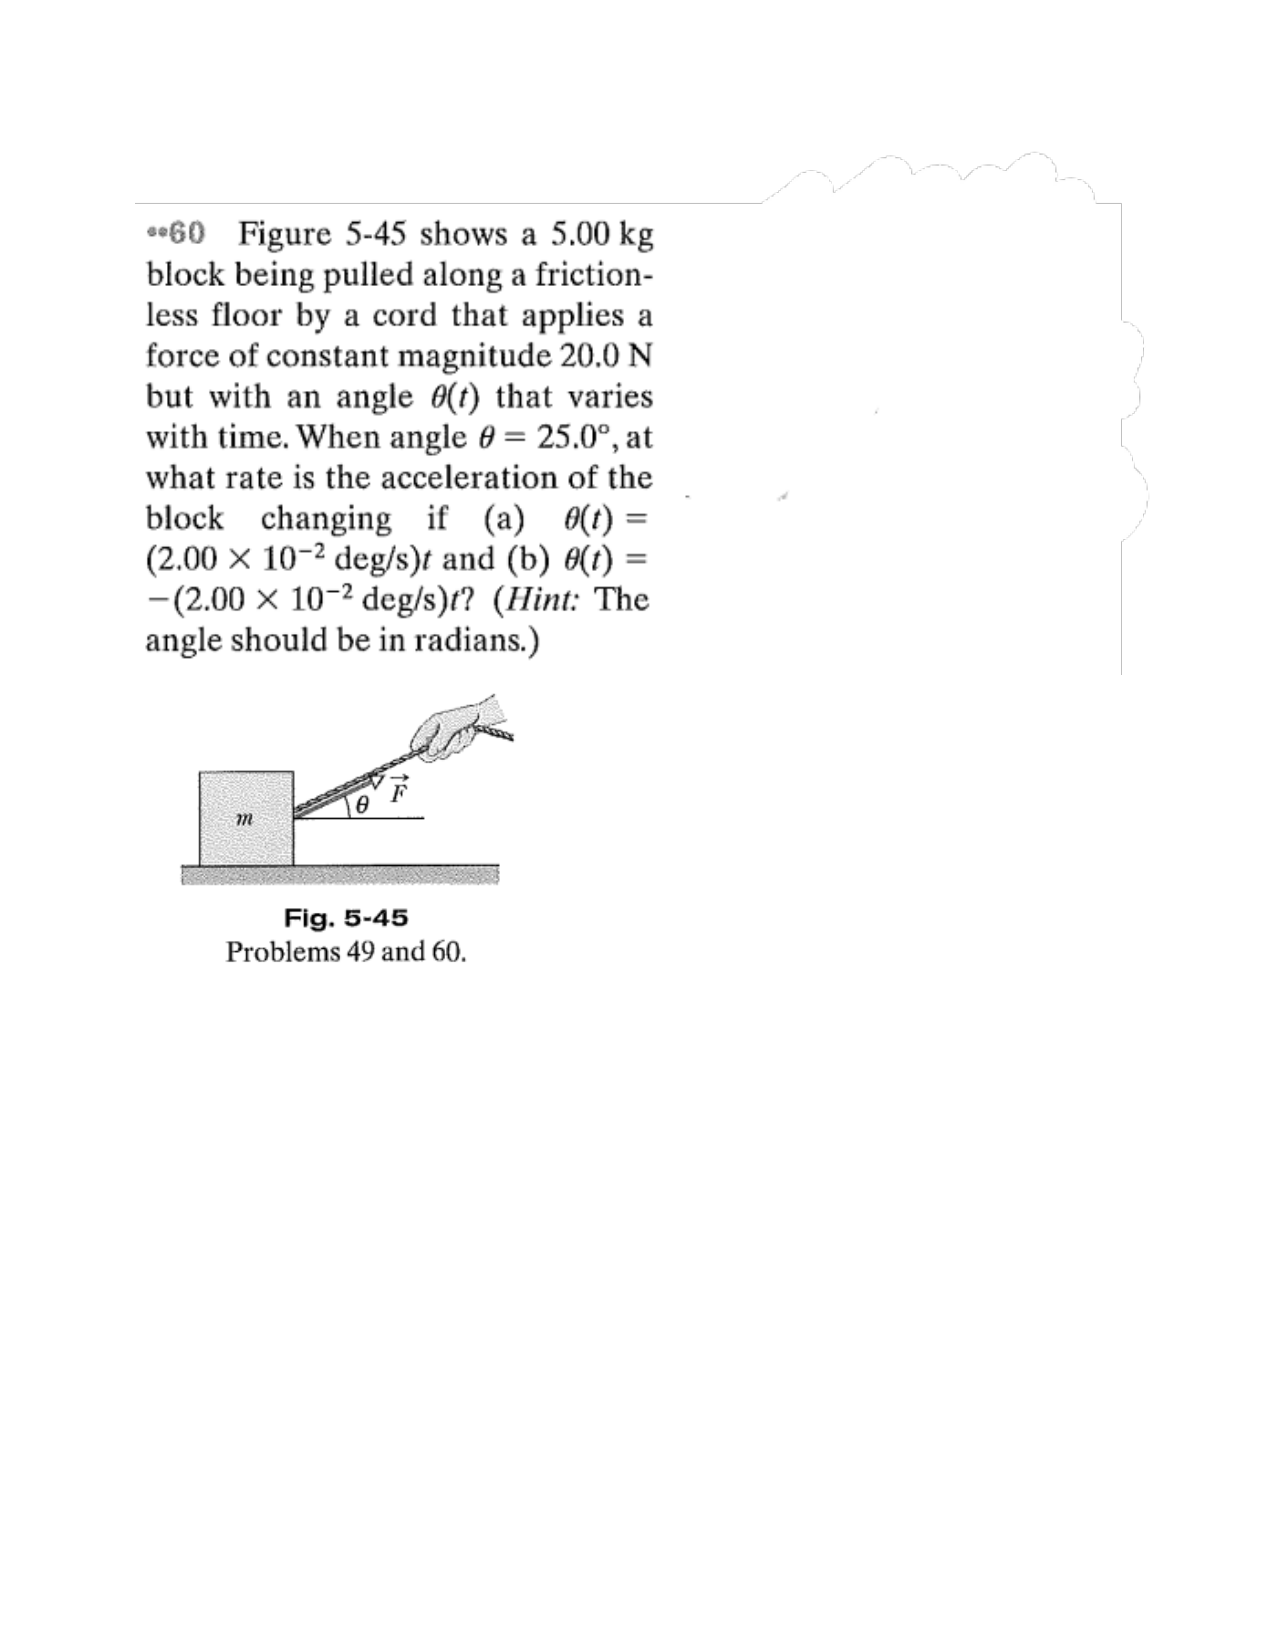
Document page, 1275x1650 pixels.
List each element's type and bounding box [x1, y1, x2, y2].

picture [135, 677, 553, 984]
picture [135, 150, 1153, 675]
